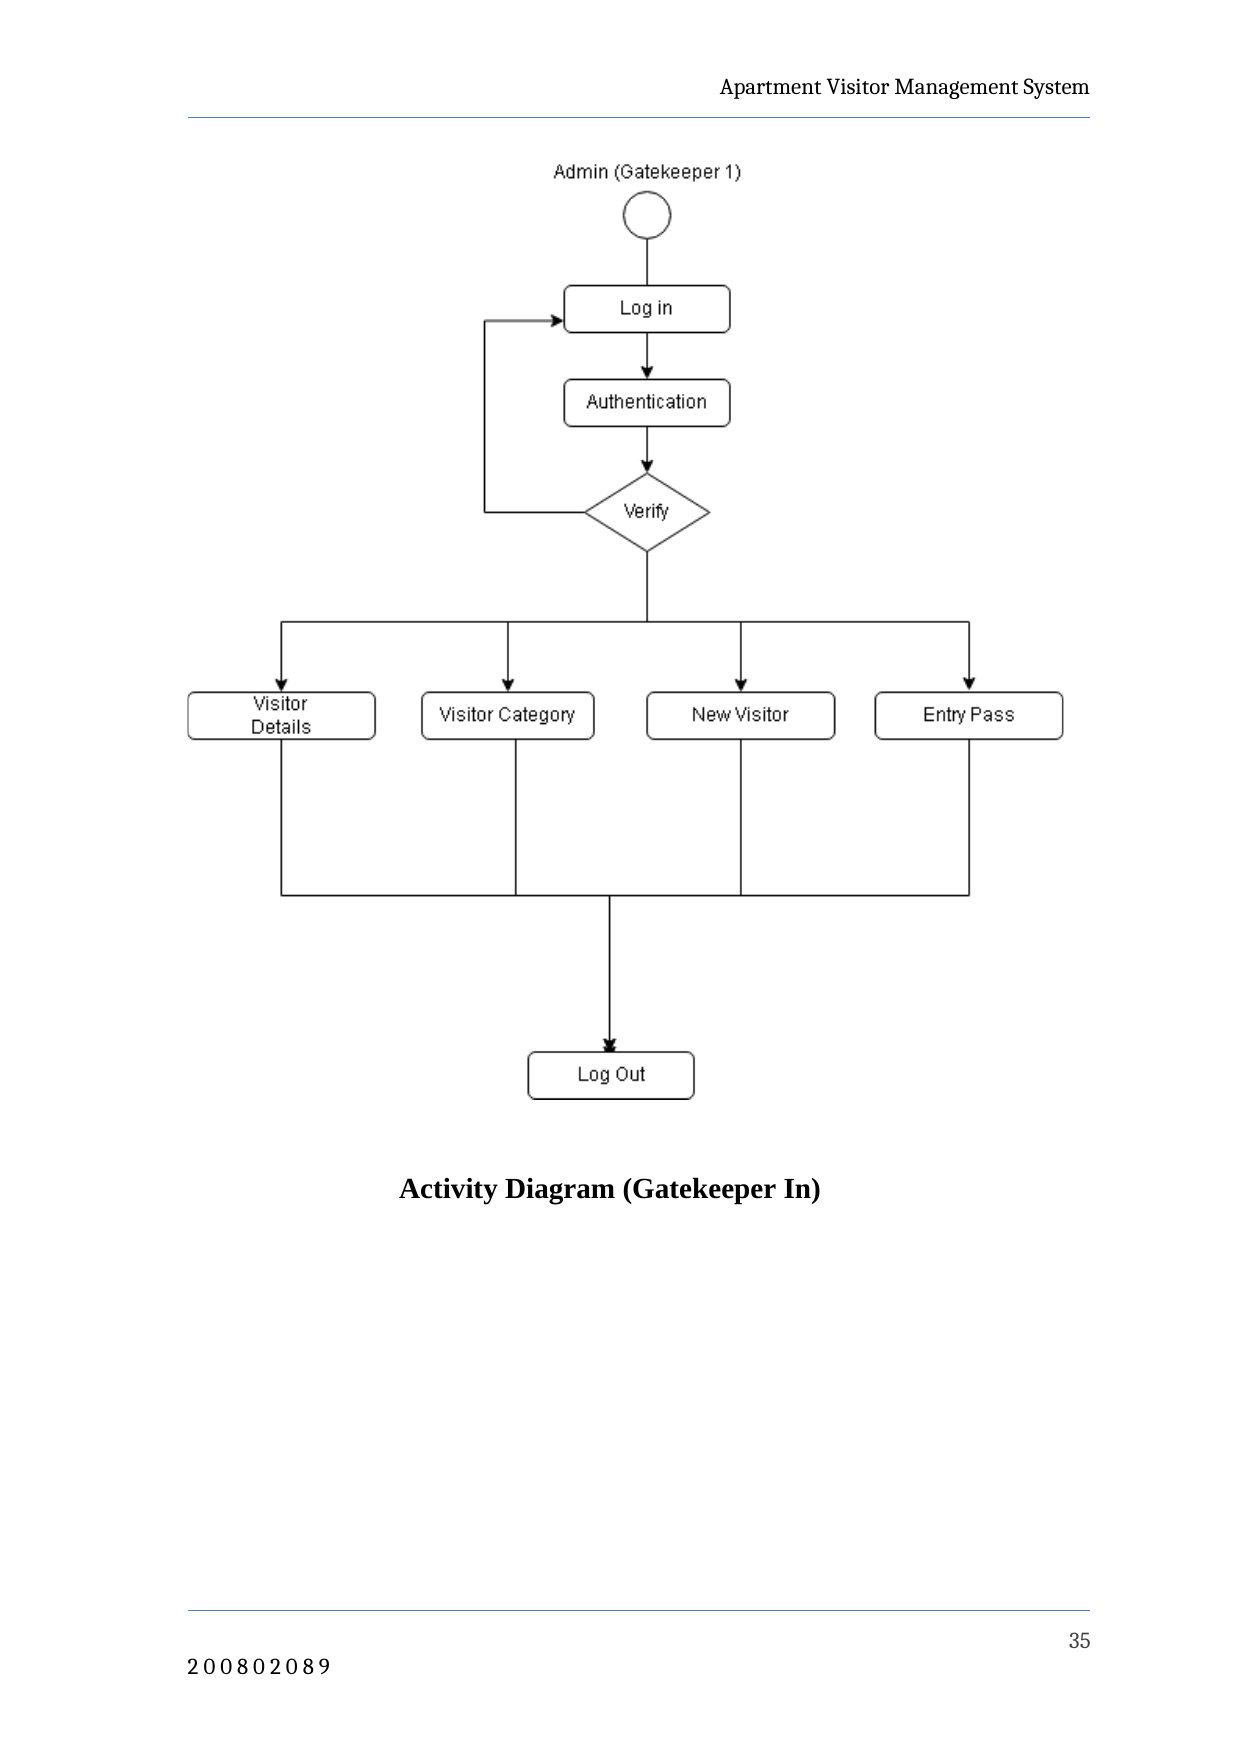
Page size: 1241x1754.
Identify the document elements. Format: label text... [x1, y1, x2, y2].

text Activity Diagram (Gatekeeper In) [187, 1171, 1090, 1204]
picture [187, 150, 1064, 1100]
